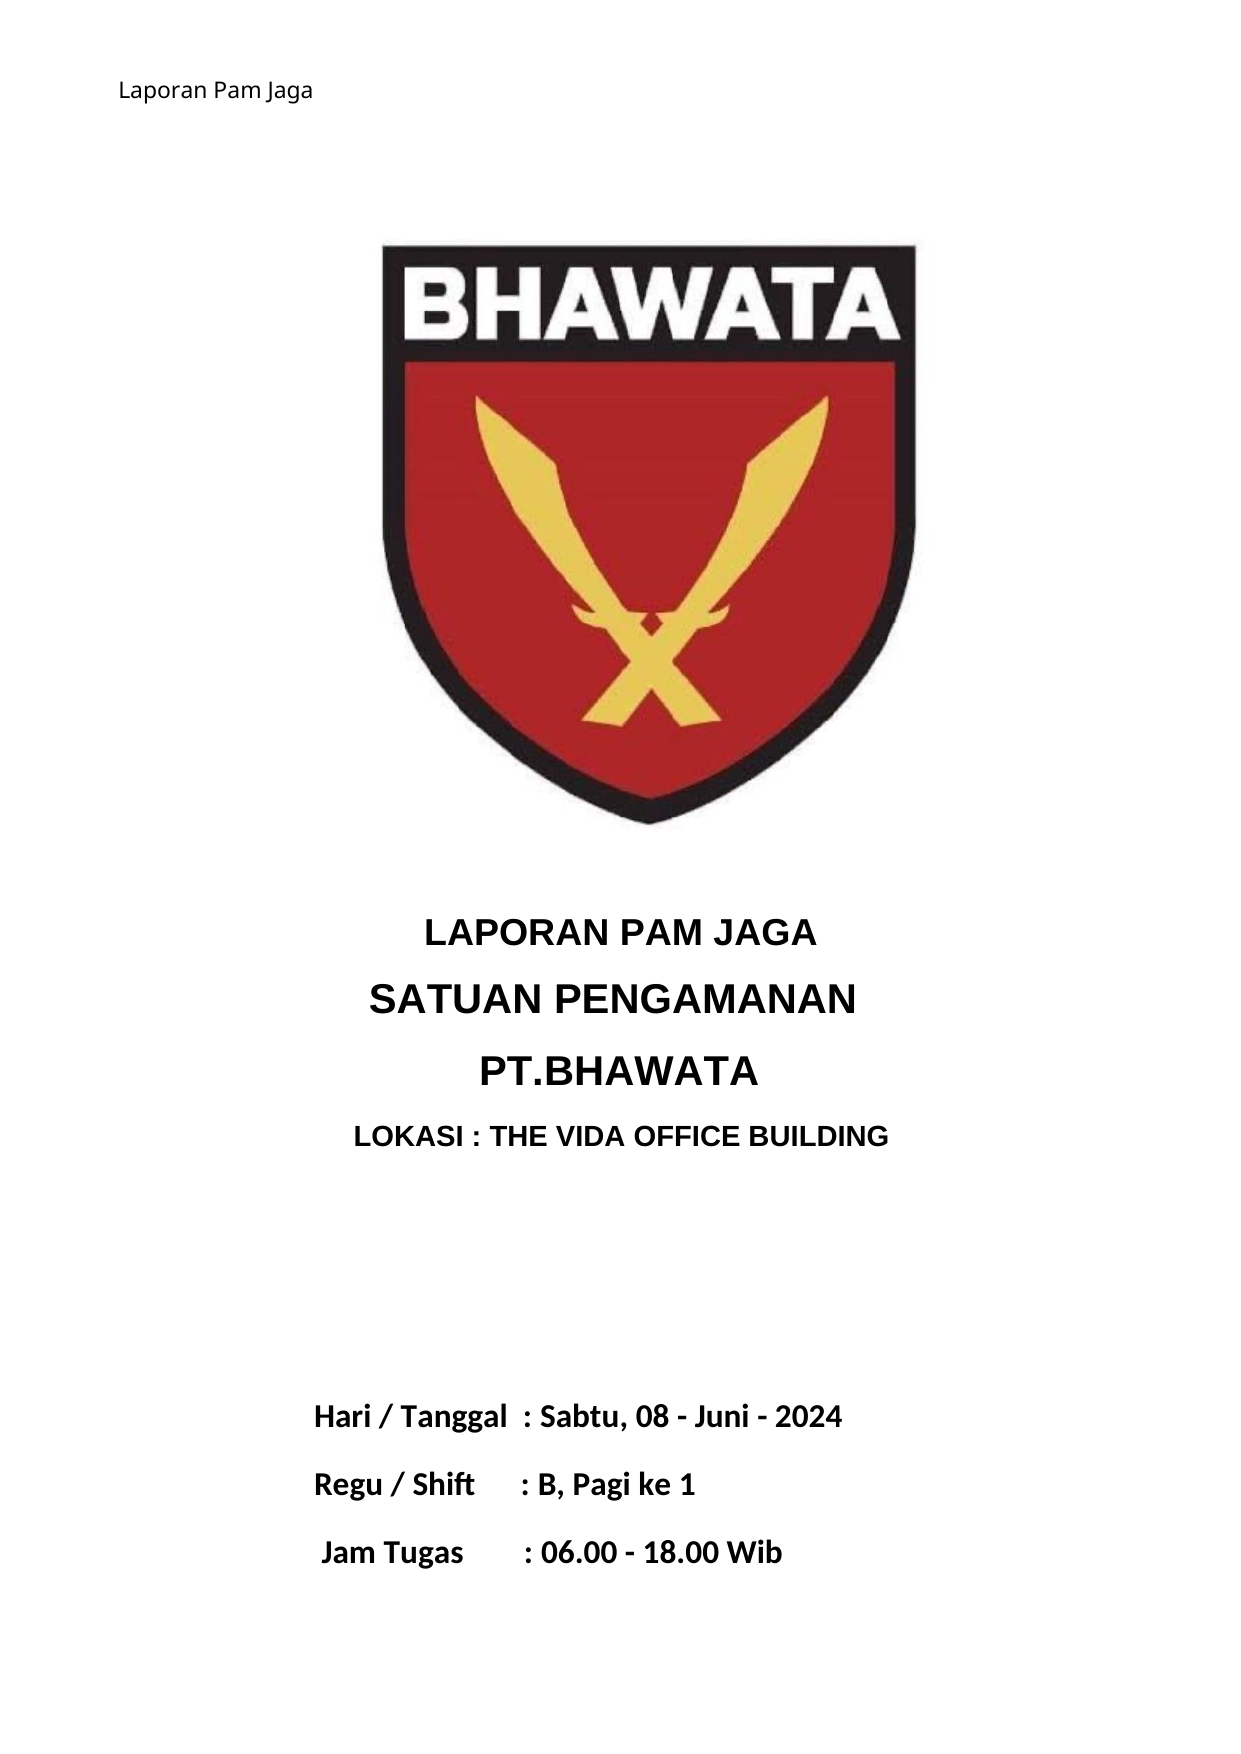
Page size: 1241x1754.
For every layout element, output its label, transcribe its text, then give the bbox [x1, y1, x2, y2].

text Jam Tugas : 06.00 - 18.00 Wib [118, 1531, 1122, 1571]
text Hari / Tanggal : Sabtu, 08 - Juni - 2024 [118, 1396, 1122, 1436]
text LAPORAN PAM JAGA [193, 910, 1122, 953]
text LOKASI : THE VIDA OFFICE BUILDING [0, 1118, 1122, 1152]
text PT.BHAWATA [0, 1047, 1122, 1094]
text SATUAN PENGAMANAN [0, 975, 1122, 1023]
picture [351, 206, 941, 832]
text Regu / Shift : B, Pagi ke 1 [118, 1463, 1122, 1504]
